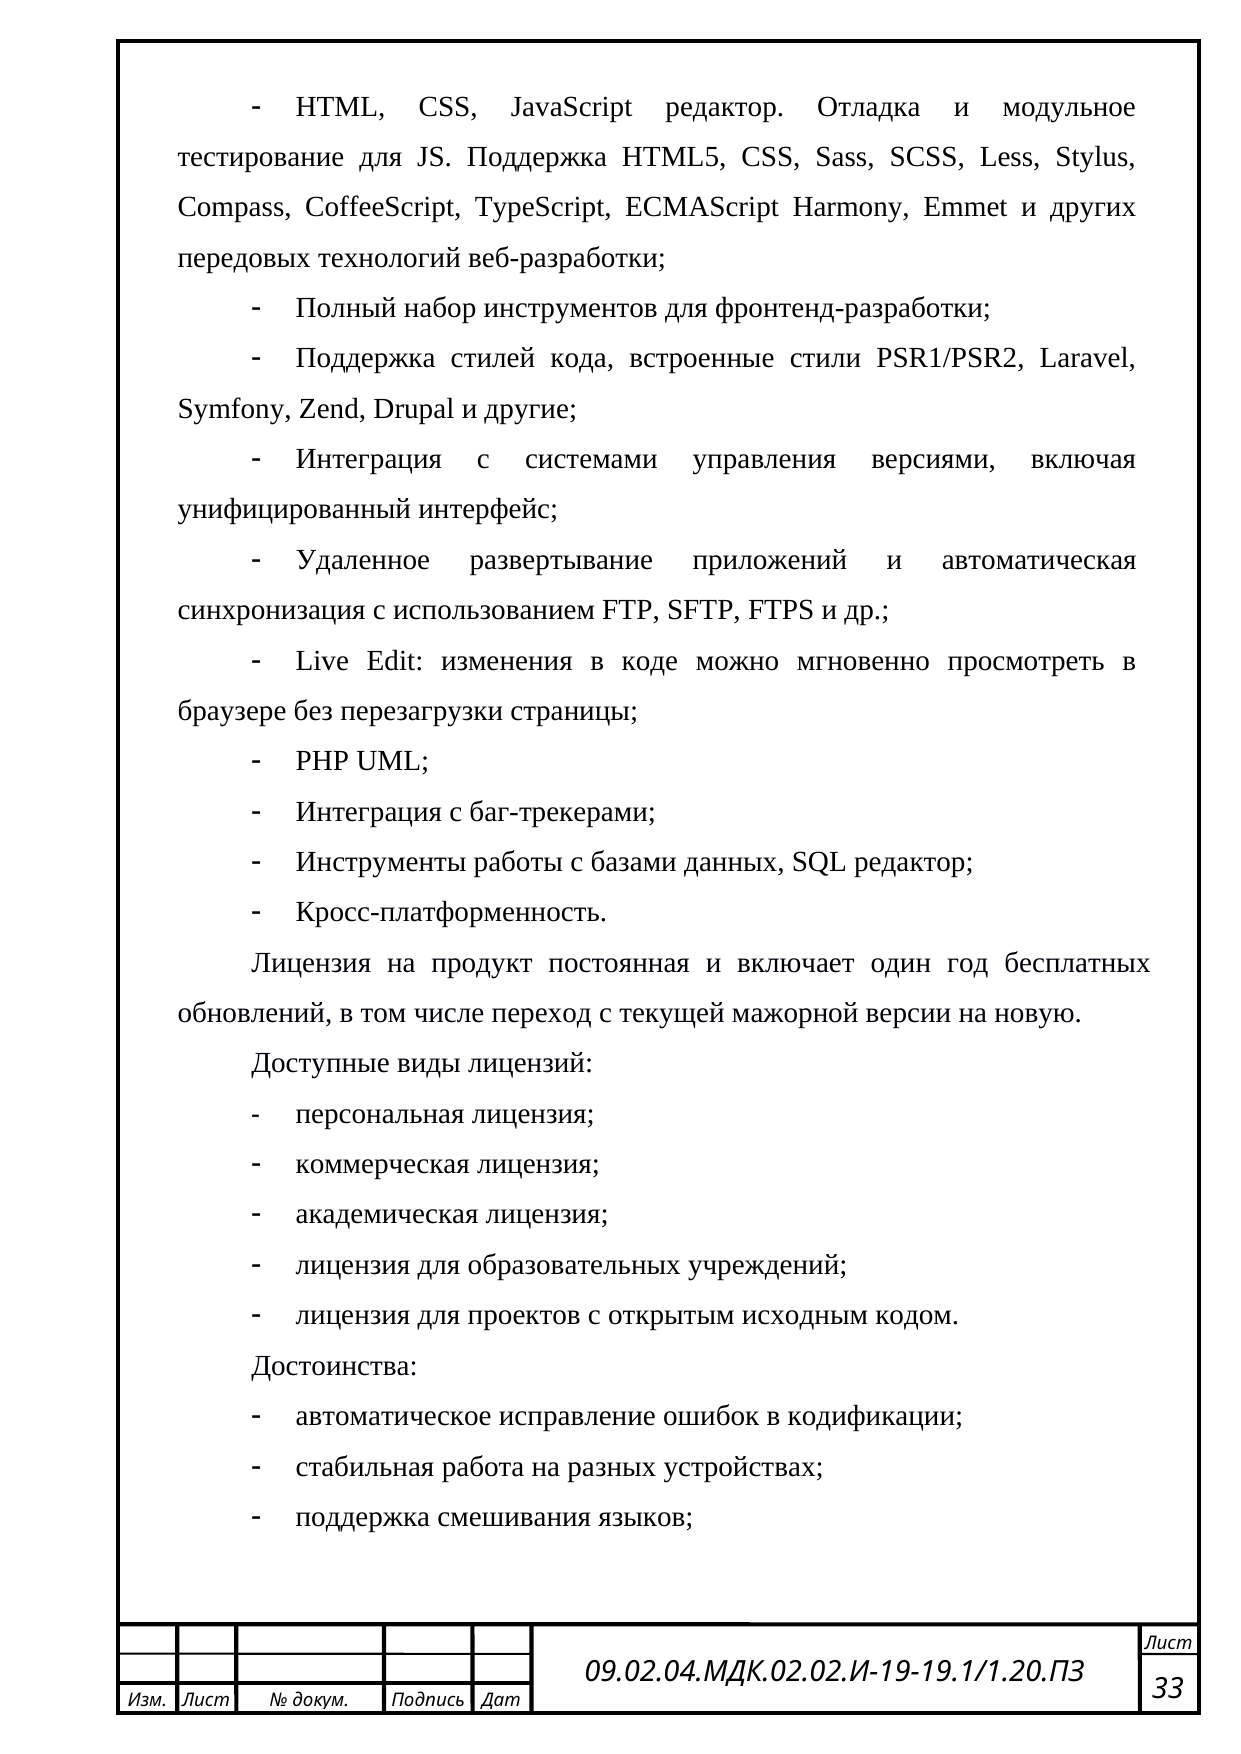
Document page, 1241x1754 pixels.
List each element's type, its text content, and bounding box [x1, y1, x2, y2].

list Интеграция с системами управления версиями, включая унифицированный интерфейс; [177, 441, 1137, 525]
text Лицензия на продукт постоянная и включает один год бесплатных обновлений, в том числе переход с текущей мажорной версии на новую. [177, 945, 1152, 1029]
text Достоинства: [177, 1348, 1152, 1381]
list Кросс-платформенность. [177, 894, 1137, 928]
list Инструменты работы с базами данных, SQL редактор; [177, 844, 1137, 878]
list коммерческая лицензия; [177, 1146, 1137, 1180]
list лицензия для образовательных учреждений; [177, 1247, 1137, 1281]
list поддержка смешивания языков; [177, 1499, 1137, 1533]
list Интеграция с баг-трекерами; [177, 794, 1137, 827]
list стабильная работа на разных устройствах; [177, 1449, 1137, 1482]
list HTML, CSS, JavaScript редактор. Отладка и модульное тестирование для JS. Поддержка HTML5, CSS, Sass, SCSS, Less, Stylus, Compass, CoffeeScript, TypeScript, ECMAScript Harmony, Emmet и других передовых технологий веб-разработки; [177, 89, 1137, 273]
list PHP UML; [177, 743, 1137, 777]
list Полный набор инструментов для фронтенд-разработки; [177, 290, 1137, 324]
list Удаленное развертывание приложений и автоматическая синхронизация с использованием FTP, SFTP, FTPS и др.; [177, 542, 1137, 626]
list Поддержка стилей кода, встроенные стили PSR1/PSR2, Laravel, Symfony, Zend, Drupal и другие; [177, 340, 1137, 424]
list академическая лицензия; [177, 1197, 1137, 1230]
text Доступные виды лицензий: [177, 1046, 1152, 1079]
list лицензия для проектов с открытым исходным кодом. [177, 1297, 1137, 1331]
list персональная лицензия; [177, 1096, 1137, 1129]
list автоматическое исправление ошибок в кодификации; [177, 1398, 1137, 1432]
list Live Edit: изменения в коде можно мгновенно просмотреть в браузере без перезагрузки страницы; [177, 643, 1137, 727]
